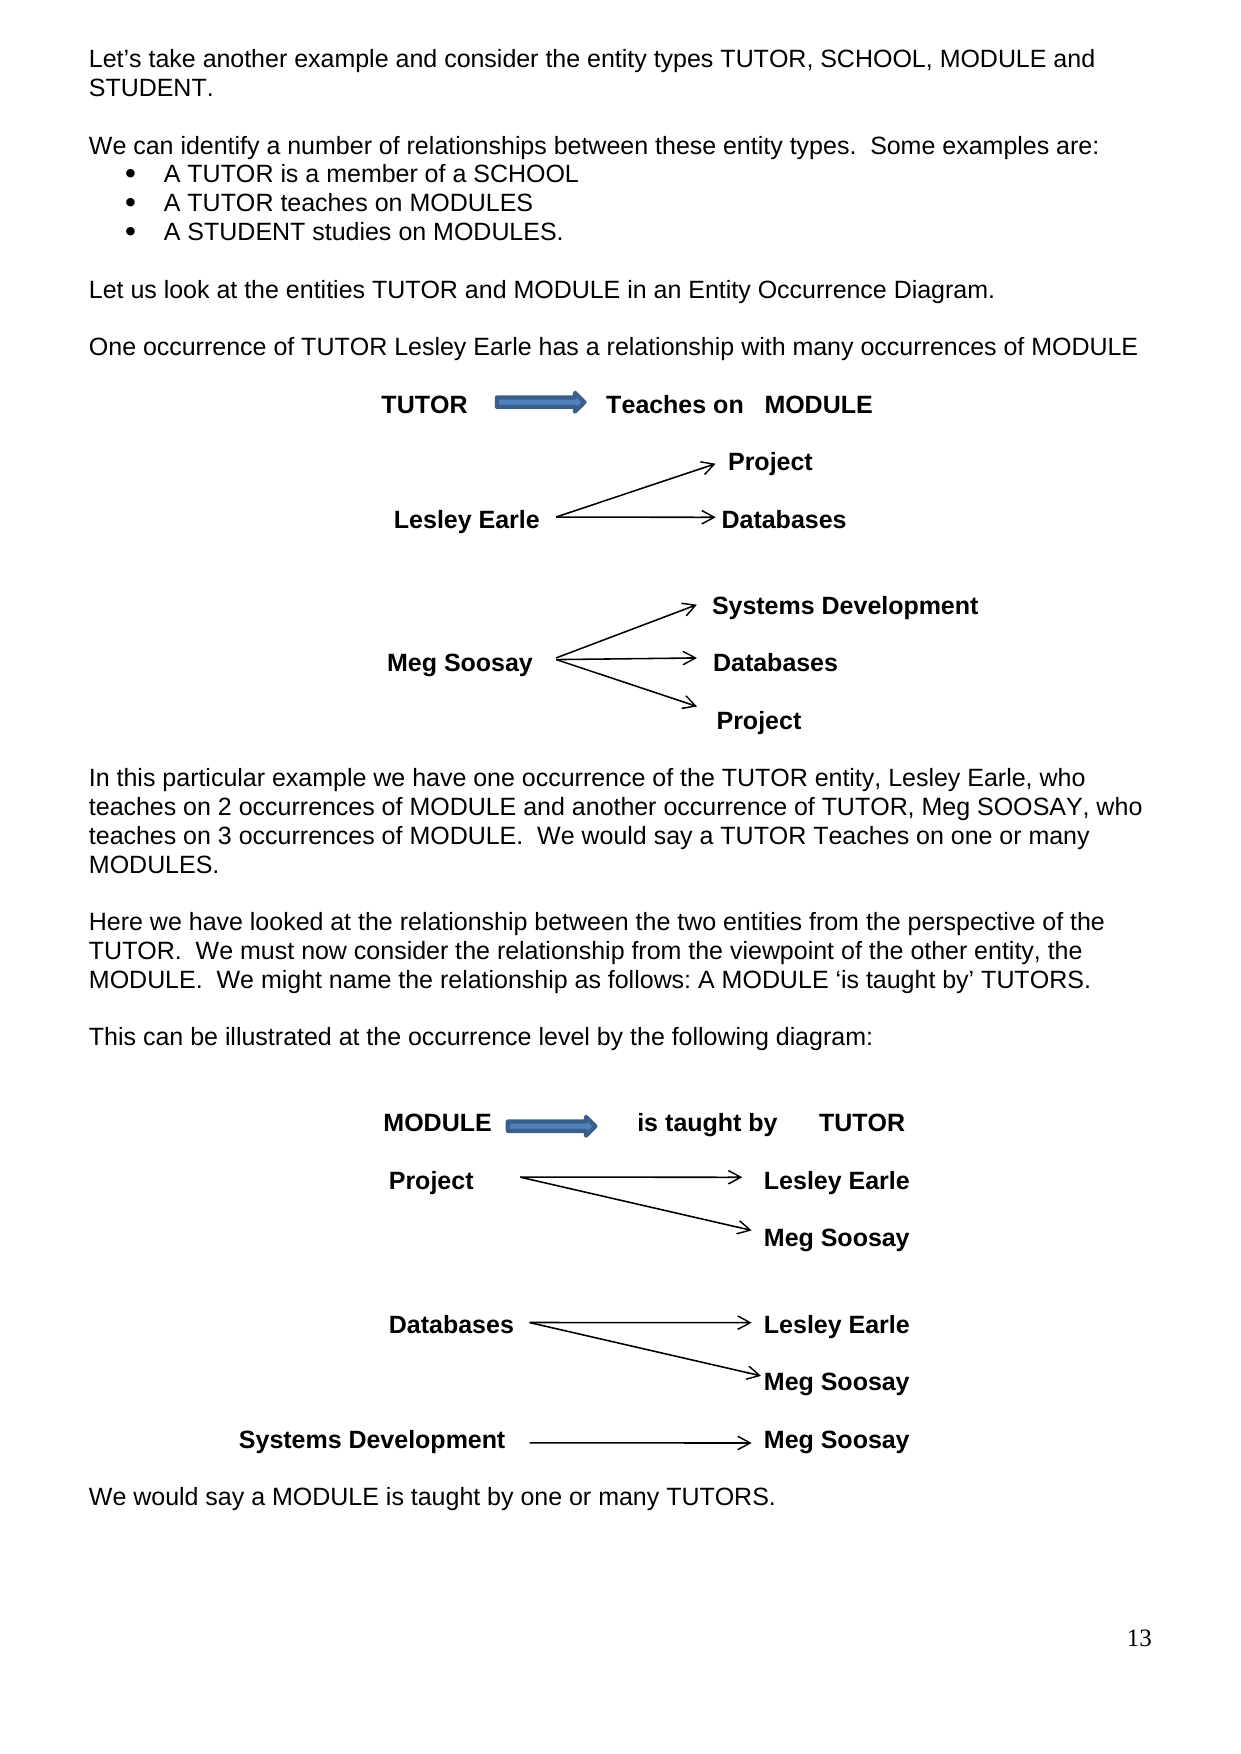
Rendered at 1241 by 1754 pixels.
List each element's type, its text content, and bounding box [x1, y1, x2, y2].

text We would say a MODULE is taught by one or many TUTORS. [89, 1482, 1152, 1511]
text Project Lesley Earle [89, 1166, 1152, 1195]
list A TUTOR teaches on MODULES [126, 188, 1152, 217]
text Project [89, 706, 1152, 735]
text Let’s take another example and consider the entity types TUTOR, SCHOOL, MODULE and STUDENT. [89, 44, 1152, 102]
text Meg Soosay [89, 1223, 1152, 1252]
text This can be illustrated at the occurrence level by the following diagram: [89, 1022, 1152, 1051]
list A TUTOR is a member of a SCHOOL [126, 159, 1152, 188]
text Systems Development Meg Soosay [89, 1425, 1152, 1453]
text Meg Soosay Databases [89, 648, 603, 677]
text Here we have looked at the relationship between the two entities from the perspective of the TUTOR. We must now consider the relationship from the viewpoint of the other entity, the MODULE. We might name the relationship as follows: A MODULE ‘is taught by’ TUTORS. [89, 907, 1152, 993]
text Meg Soosay [89, 1367, 1152, 1396]
text One occurrence of TUTOR Lesley Earle has a relationship with many occurrences of MODULE [89, 332, 1152, 361]
text Systems Development [464, 591, 1152, 620]
list A STUDENT studies on MODULES. [126, 217, 1152, 246]
text Lesley Earle Databases [89, 505, 1152, 533]
text Meg Soosay Databases [561, 648, 1152, 677]
text Let us look at the entities TUTOR and MODULE in an Entity Occurrence Diagram. [89, 275, 1152, 303]
text TUTOR Teaches on MODULE [89, 390, 1152, 418]
text In this particular example we have one occurrence of the TUTOR entity, Lesley Earle, who teaches on 2 occurrences of MODULE and another occurrence of TUTOR, Meg SOOSAY, who teaches on 3 occurrences of MODULE. We would say a TUTOR Teaches on one or many MODULES. [89, 763, 1152, 878]
text MODULE is taught by TUTOR [89, 1108, 1152, 1137]
text Databases Lesley Earle [89, 1310, 1152, 1338]
text Project [314, 447, 1152, 476]
text We can identify a number of relationships between these entity types. Some examples are: [89, 131, 1152, 159]
